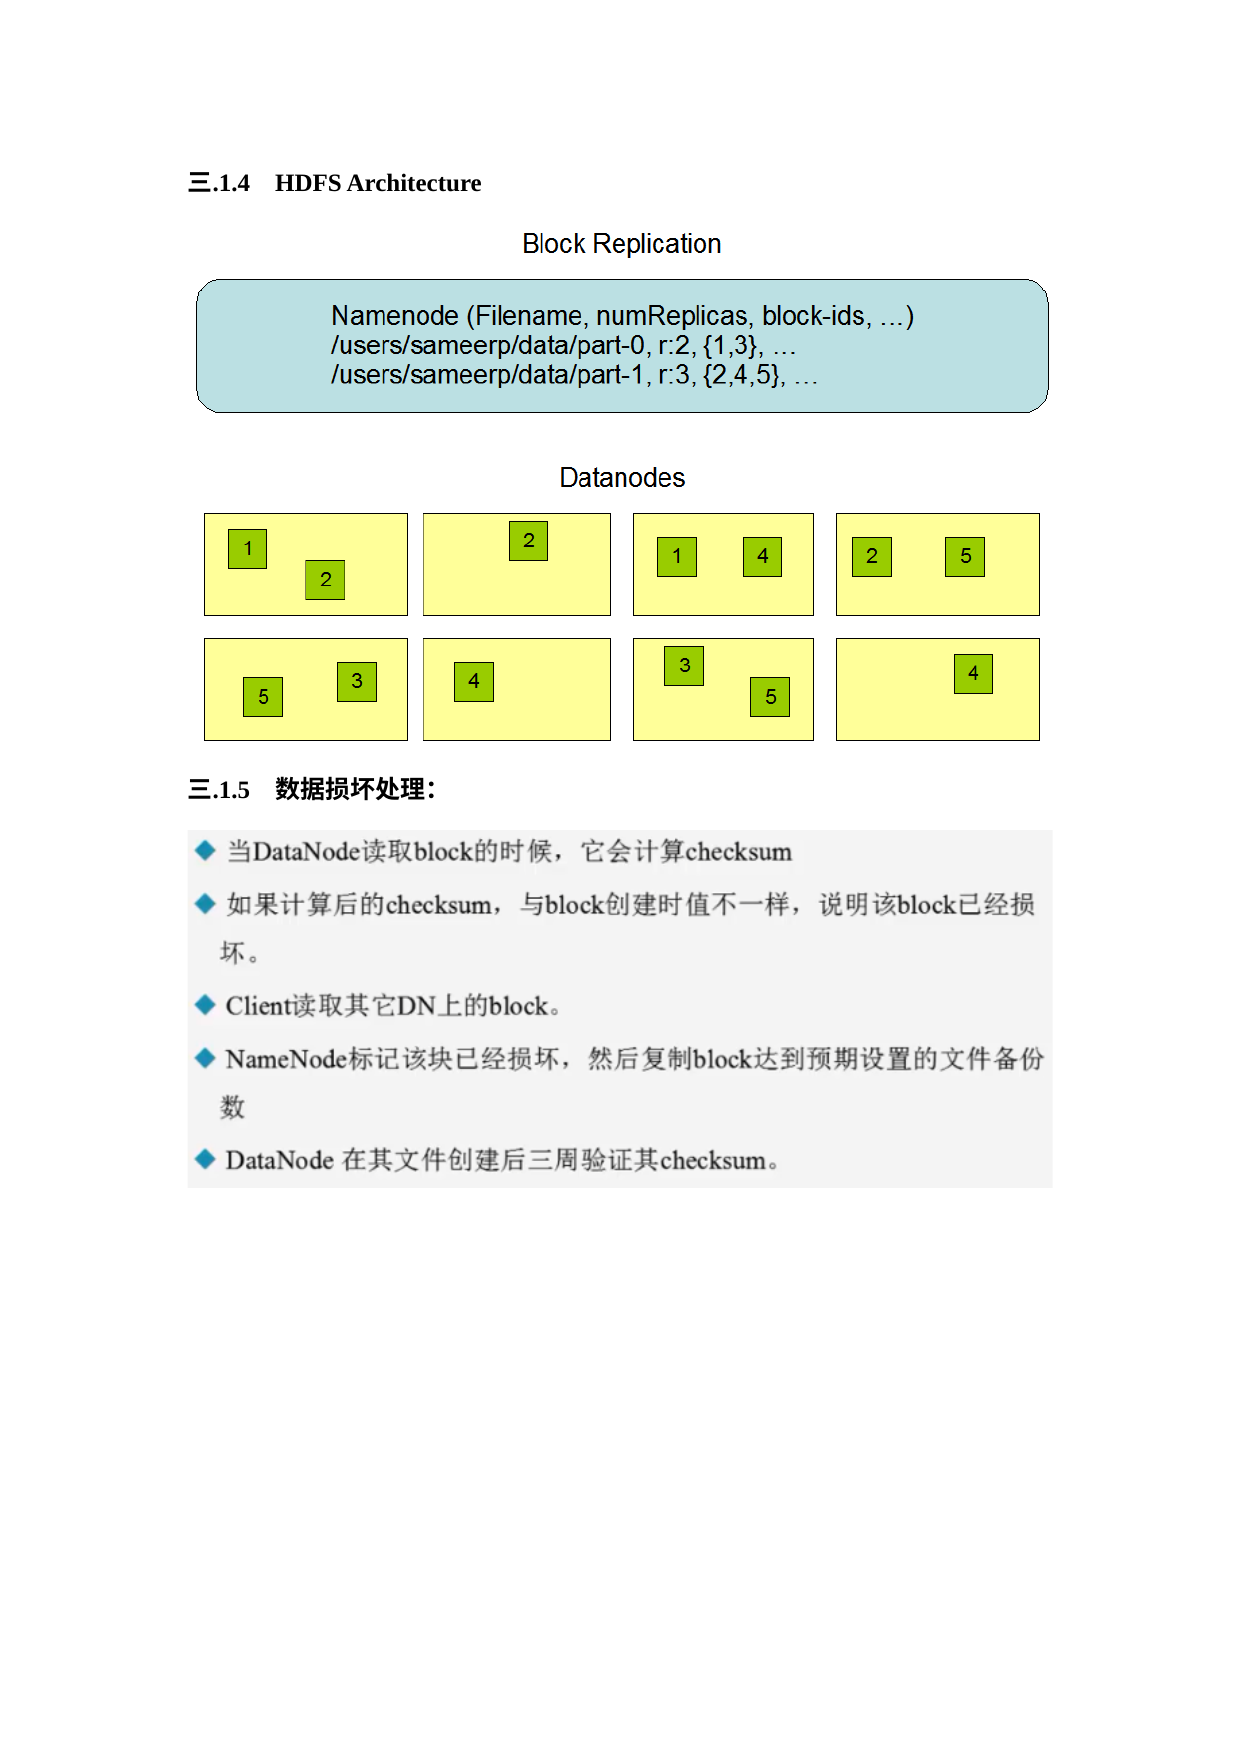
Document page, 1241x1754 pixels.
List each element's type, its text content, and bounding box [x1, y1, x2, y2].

subtitle 数据损坏处理： [187, 769, 1053, 806]
picture [187, 223, 1053, 746]
picture [187, 830, 1053, 1188]
subtitle HDFS Architecture [187, 162, 1053, 198]
